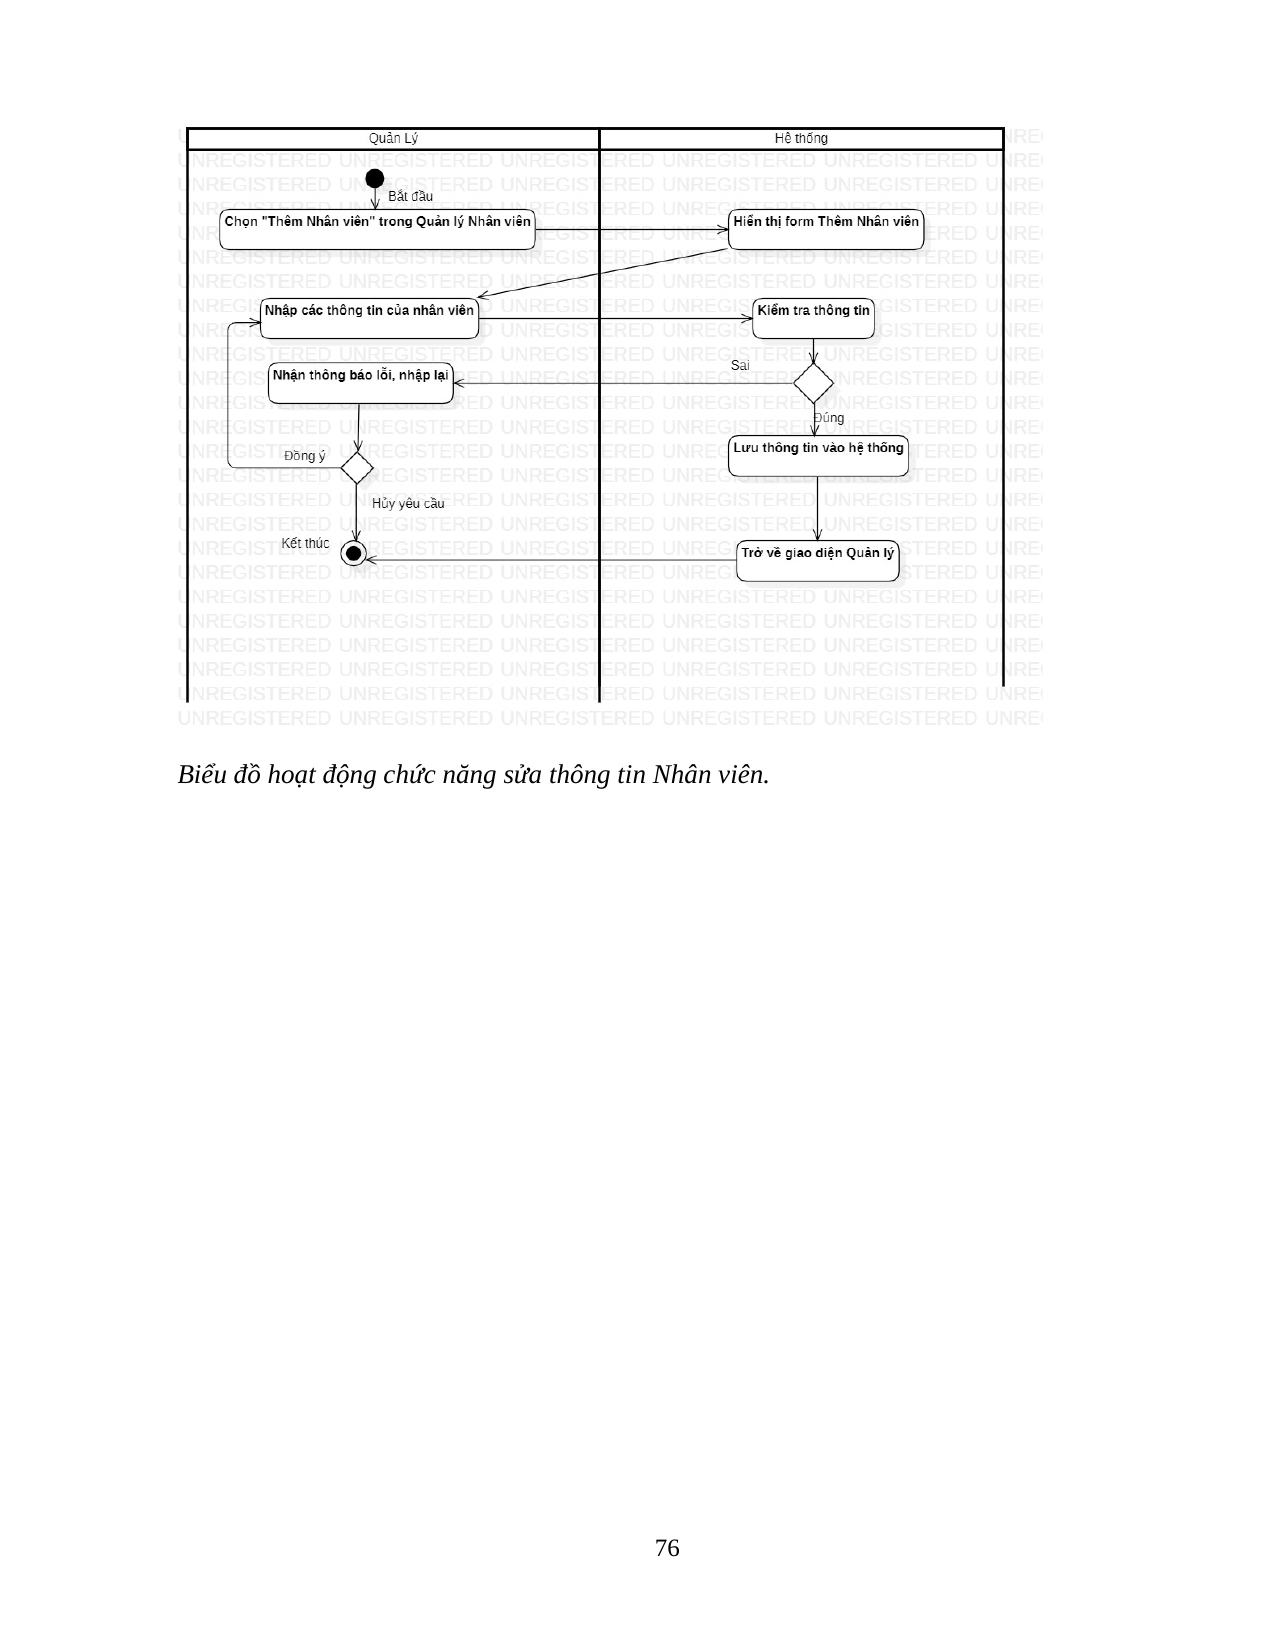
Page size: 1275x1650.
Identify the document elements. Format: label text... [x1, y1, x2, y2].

text Biểu đồ hoạt động chức năng sửa thông tin Nhân viên. [177, 758, 1157, 789]
picture [177, 118, 1043, 742]
